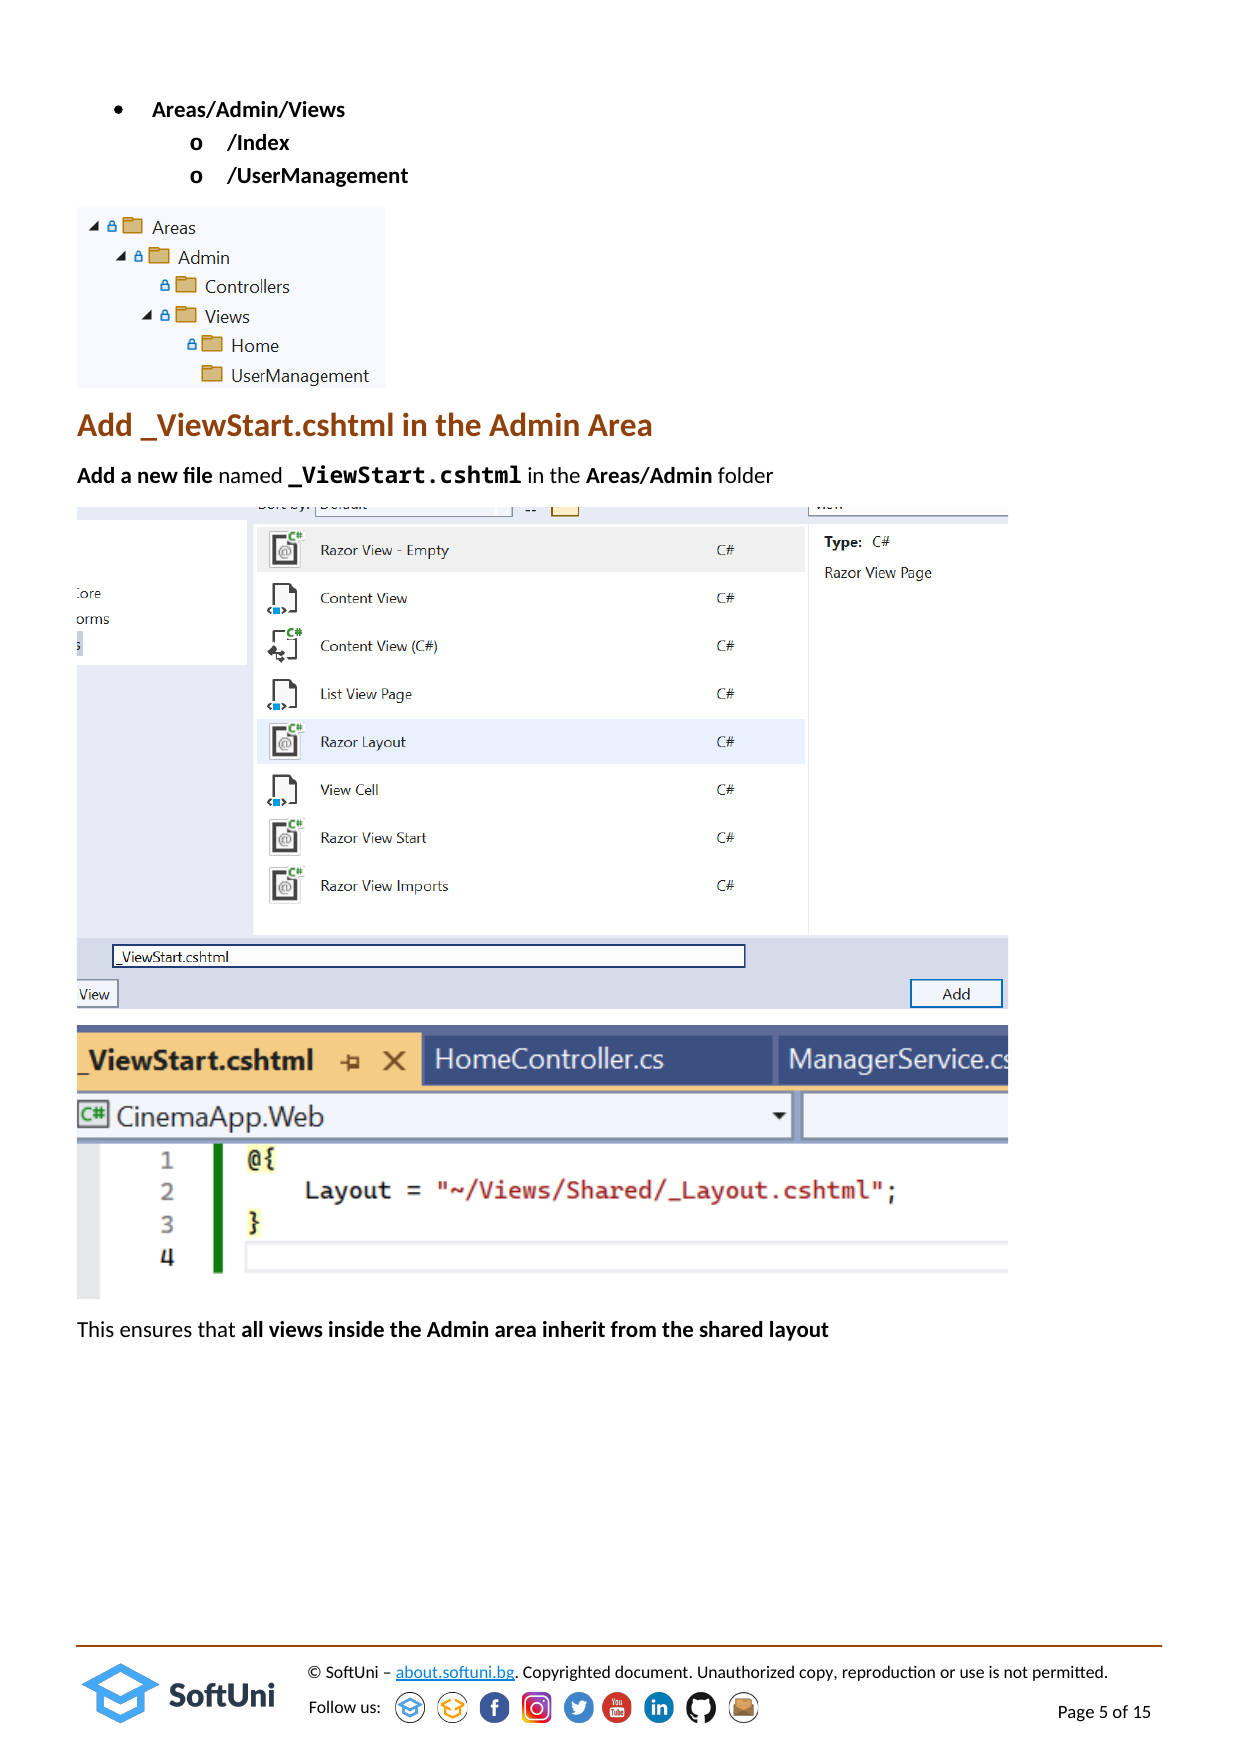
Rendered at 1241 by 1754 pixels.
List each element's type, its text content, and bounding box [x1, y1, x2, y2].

list /Index [189, 128, 1163, 157]
picture [75, 1658, 281, 1729]
text This ensures that all views inside the Admin area inherit from the shared layout [77, 1316, 1163, 1344]
picture [658, 1705, 667, 1714]
picture [644, 1692, 653, 1701]
picture [522, 1692, 552, 1723]
picture [437, 1692, 468, 1723]
picture [395, 1692, 425, 1723]
picture [665, 1714, 674, 1723]
picture [665, 1692, 674, 1701]
picture [602, 1692, 632, 1723]
picture [76, 507, 1009, 1009]
picture [479, 1692, 510, 1723]
text Add a new file named _ViewStart.cshtml in the Areas/Admin folder [77, 459, 1163, 491]
picture [76, 207, 386, 388]
picture [644, 1714, 653, 1723]
picture [76, 1025, 1009, 1299]
list Areas/Admin/Views [114, 95, 1163, 123]
list /UserManagement [189, 161, 1163, 190]
subtitle Add _ViewStart.cshtml in the Admin Area [77, 404, 1163, 445]
picture [728, 1692, 759, 1723]
picture [686, 1692, 716, 1723]
picture [564, 1692, 594, 1723]
